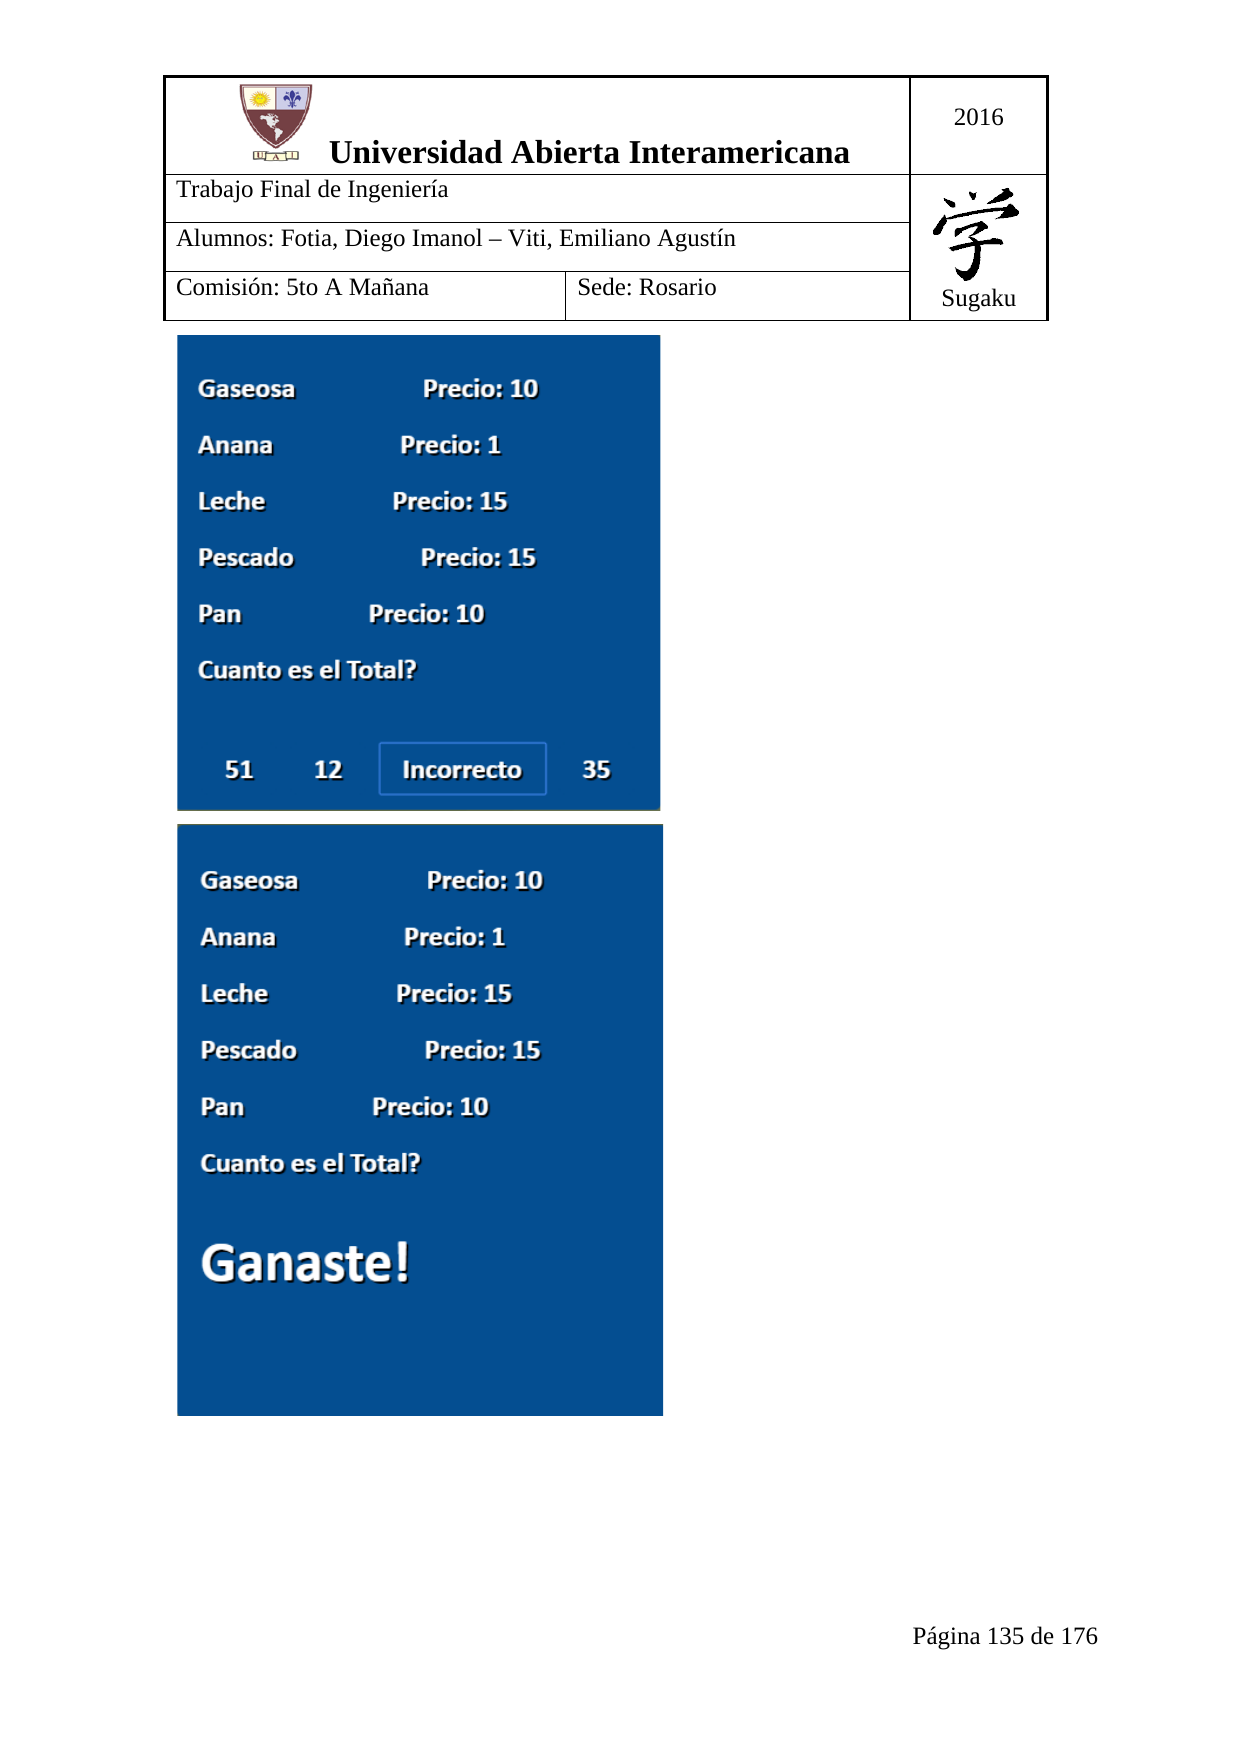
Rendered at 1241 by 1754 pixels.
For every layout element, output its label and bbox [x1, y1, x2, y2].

picture [927, 181, 1030, 284]
picture [223, 78, 329, 164]
picture [177, 824, 664, 1416]
picture [177, 335, 661, 811]
